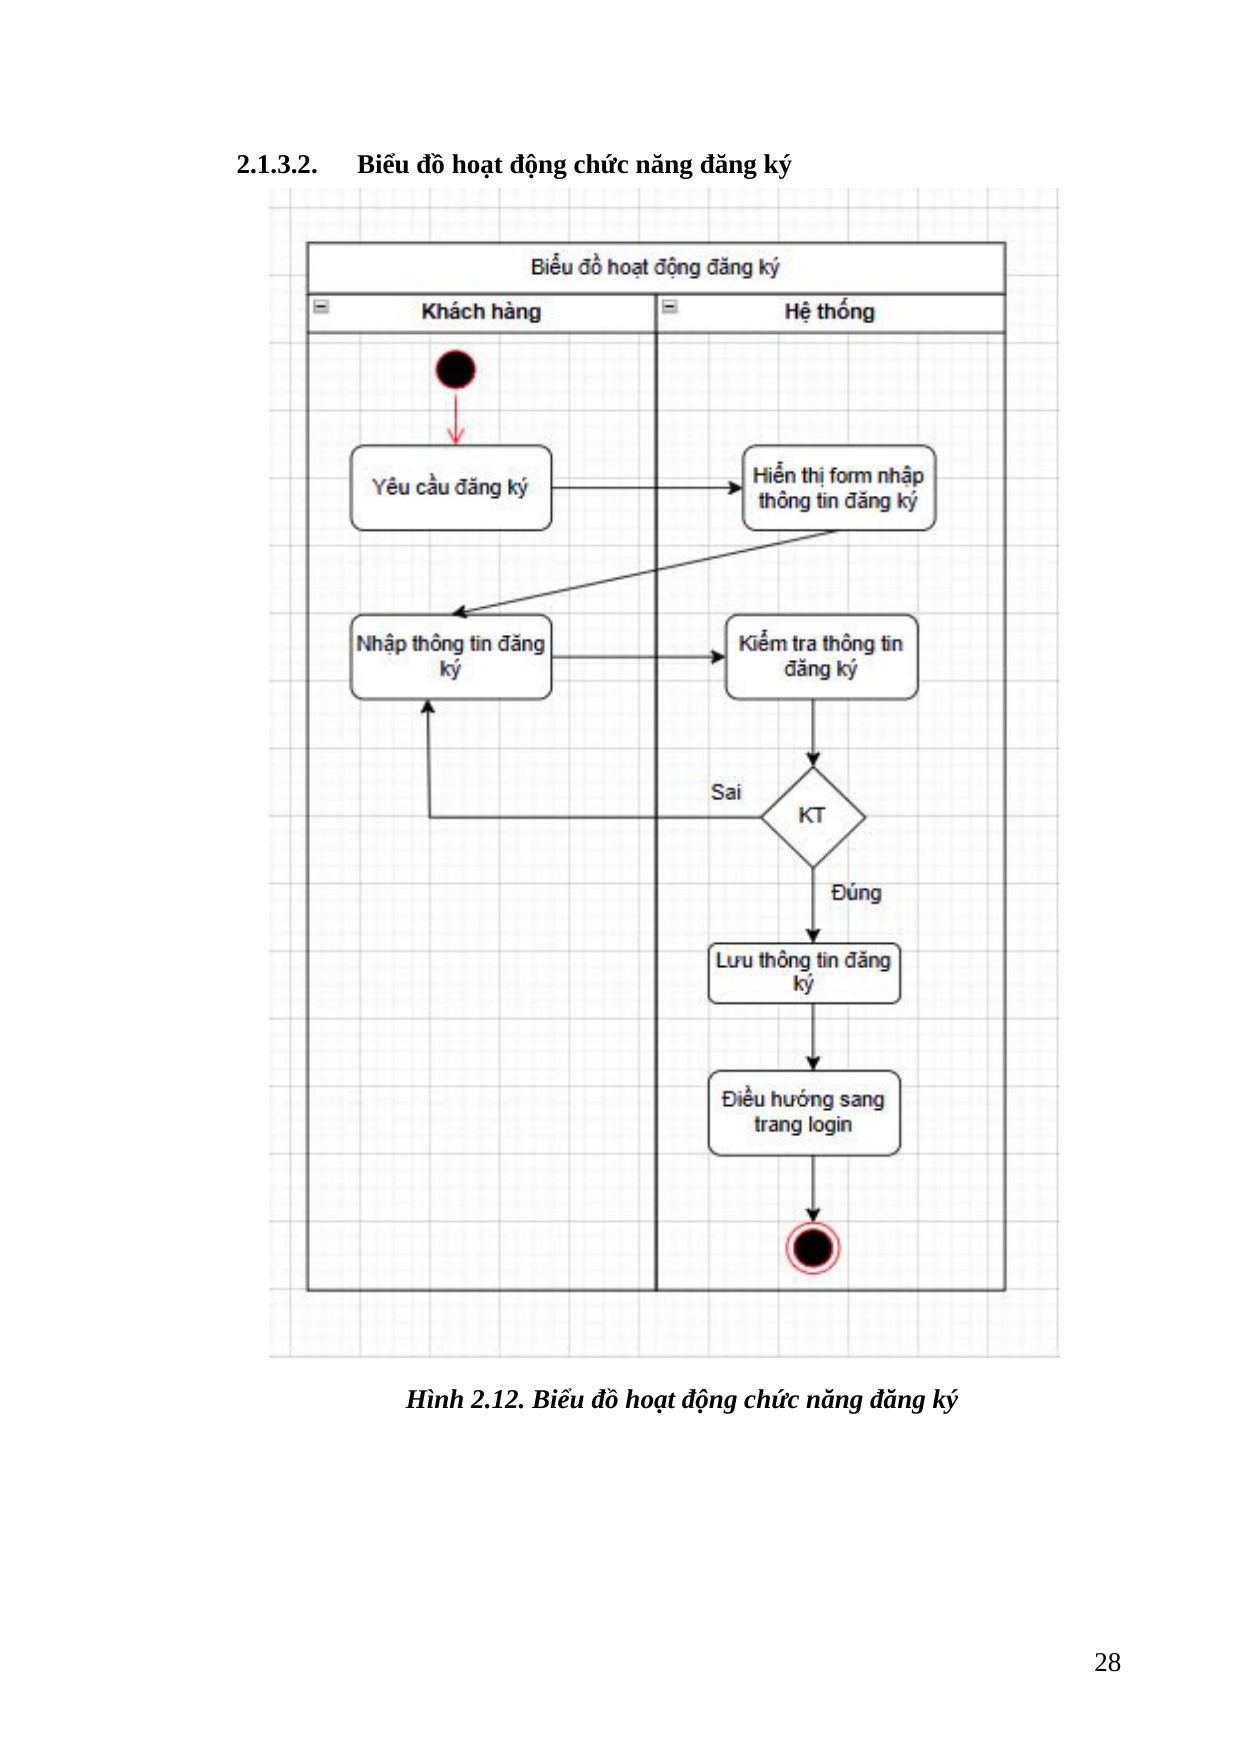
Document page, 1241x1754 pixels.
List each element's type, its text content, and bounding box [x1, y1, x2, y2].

text Hình 2.12. Biểu đồ hoạt động chức năng đăng ký [244, 1383, 1122, 1415]
subtitle Biểu đồ hoạt động chức năng đăng ký [236, 148, 1122, 179]
picture [268, 188, 1061, 1358]
